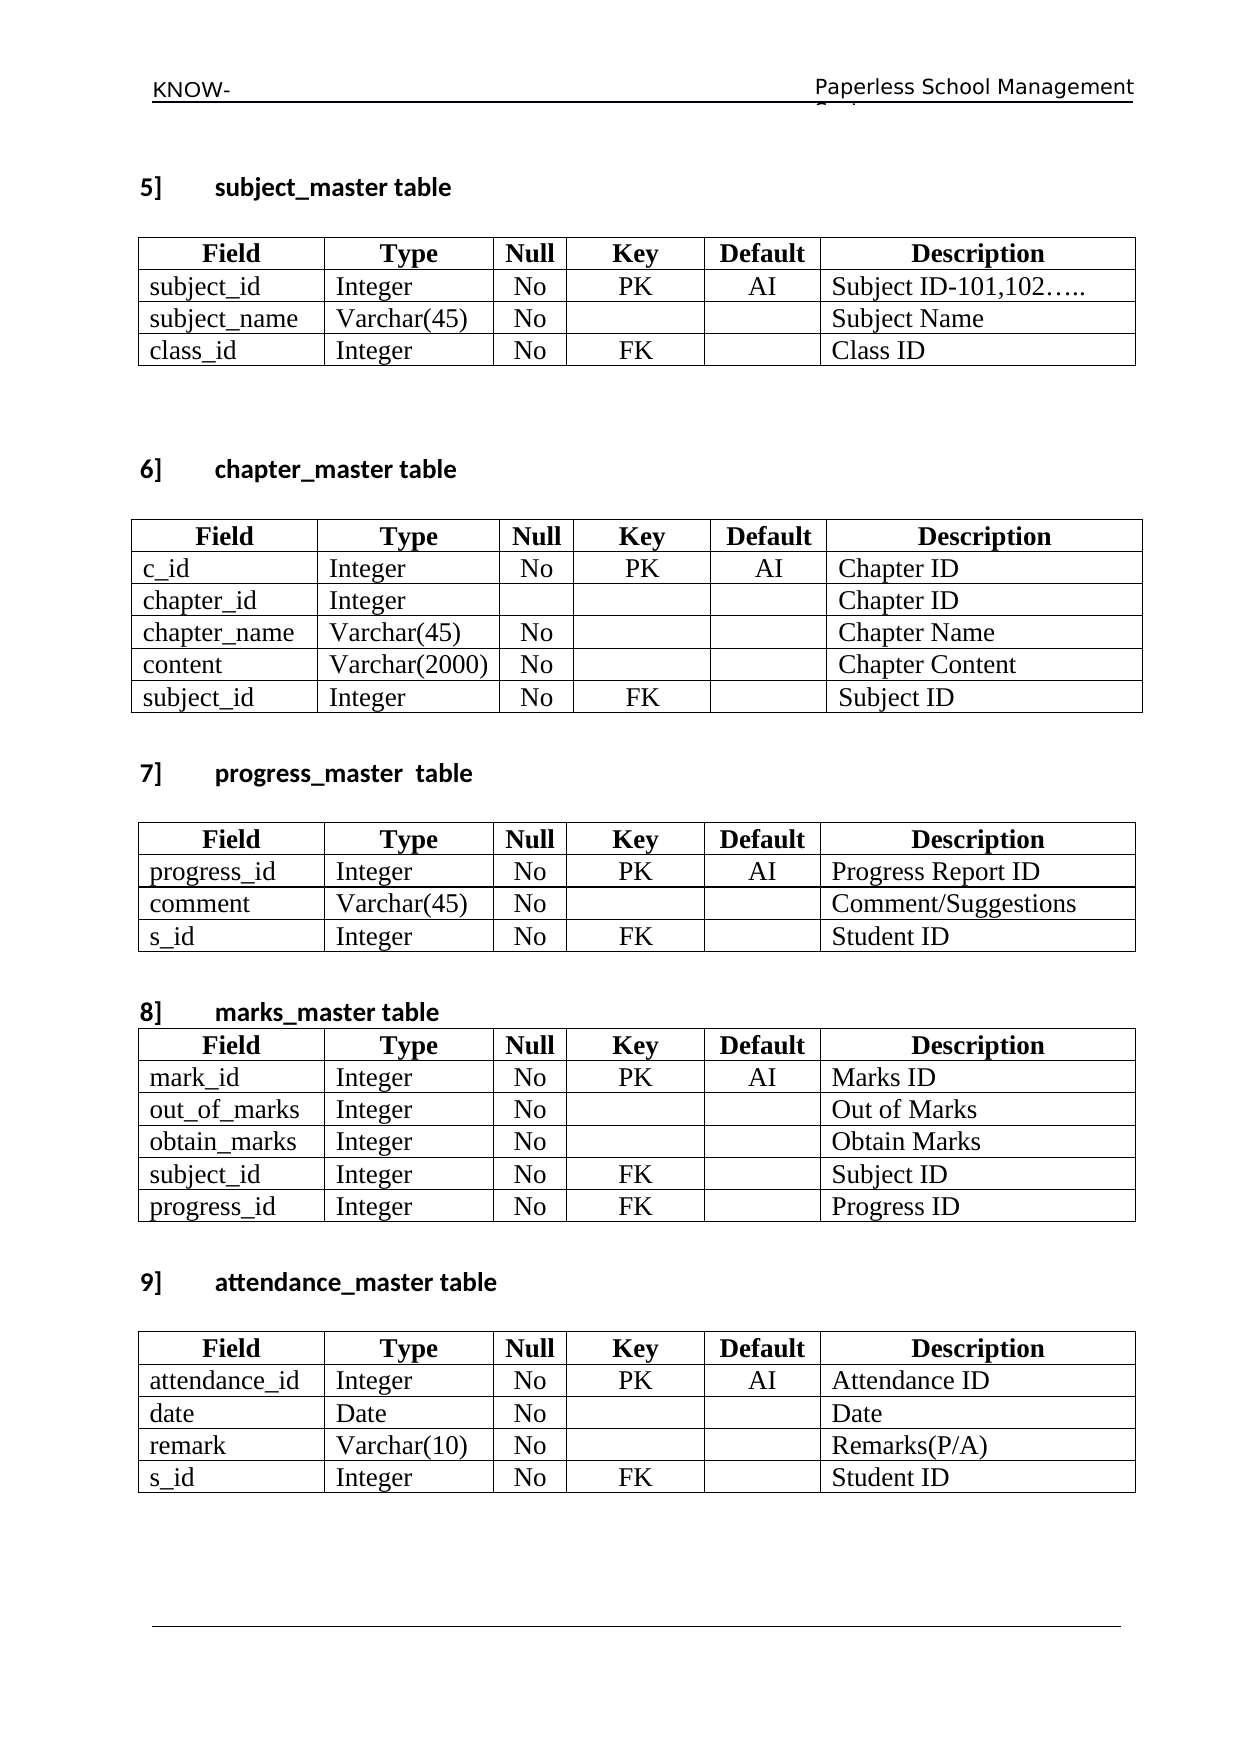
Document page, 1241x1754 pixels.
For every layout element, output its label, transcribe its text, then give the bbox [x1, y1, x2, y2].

table_cell No [494, 1397, 566, 1428]
table_cell No [500, 552, 573, 583]
table_header Type [325, 1029, 493, 1060]
table_cell attendance_id [139, 1365, 324, 1396]
table_cell Varchar(2000) [318, 649, 499, 679]
table_cell chapter_id [132, 584, 317, 615]
table_cell Date [325, 1397, 493, 1428]
table_cell Chapter Name [827, 616, 1142, 647]
table_header Field [139, 1332, 324, 1363]
table_cell Class ID [821, 334, 1135, 365]
table_cell [567, 1397, 704, 1428]
table_cell FK [574, 681, 710, 712]
table_cell Integer [325, 270, 493, 301]
table_cell [705, 920, 820, 951]
table_cell [711, 681, 826, 712]
table_cell Integer [325, 334, 493, 365]
table_header Key [567, 1029, 704, 1060]
table_header Description [821, 1029, 1135, 1060]
table_cell s_id [139, 1461, 324, 1492]
table_header Key [574, 520, 710, 551]
table_cell Chapter Content [827, 649, 1142, 679]
table_cell subject_id [139, 270, 324, 301]
table_header Type [325, 1332, 493, 1363]
table_cell [705, 1397, 820, 1428]
table_cell comment [139, 888, 324, 918]
table_cell Integer [325, 855, 493, 886]
table_cell No [494, 1365, 566, 1396]
table_cell FK [567, 334, 704, 365]
table_cell Student ID [821, 920, 1135, 951]
table_cell [574, 584, 710, 615]
table_cell No [494, 270, 566, 301]
table_cell FK [567, 920, 704, 951]
table_cell out_of_marks [139, 1093, 324, 1124]
table_cell content [132, 649, 317, 679]
text 9] attendance_master table [139, 1265, 1134, 1298]
table_cell AI [705, 1365, 820, 1396]
table_cell Integer [325, 920, 493, 951]
table_cell No [494, 920, 566, 951]
table_cell Out of Marks [821, 1093, 1135, 1124]
table_cell Varchar(10) [325, 1429, 493, 1460]
table_cell [567, 1093, 704, 1124]
table_cell Integer [325, 1093, 493, 1124]
table_cell Varchar(45) [325, 888, 493, 918]
table_cell Progress Report ID [821, 855, 1135, 886]
table_header Default [705, 1332, 820, 1363]
table_cell FK [567, 1461, 704, 1492]
text 7] progress_master table [139, 756, 1134, 789]
table_cell [705, 302, 820, 333]
table_cell Subject ID [827, 681, 1142, 712]
table_cell No [494, 1190, 566, 1221]
table_cell progress_id [139, 855, 324, 886]
table_cell subject_name [139, 302, 324, 333]
table_cell [711, 616, 826, 647]
table_header Null [494, 1332, 566, 1363]
table_cell Subject ID [821, 1158, 1135, 1189]
table_cell No [494, 334, 566, 365]
table_header Description [821, 823, 1135, 854]
table_cell No [494, 1158, 566, 1189]
table_cell Integer [325, 1061, 493, 1092]
table_cell PK [567, 270, 704, 301]
table_header Default [705, 1029, 820, 1060]
table_cell No [494, 302, 566, 333]
table_cell Obtain Marks [821, 1126, 1135, 1157]
table_cell c_id [132, 552, 317, 583]
table_header Default [711, 520, 826, 551]
table_cell subject_id [139, 1158, 324, 1189]
table_cell No [494, 1429, 566, 1460]
table_cell remark [139, 1429, 324, 1460]
table_cell [711, 649, 826, 679]
table_cell mark_id [139, 1061, 324, 1092]
table_header Description [821, 1332, 1135, 1363]
table_cell [567, 888, 704, 918]
text 8] marks_master table [139, 995, 1134, 1028]
table_cell date [139, 1397, 324, 1428]
table_header Type [325, 238, 493, 269]
table_cell No [494, 1093, 566, 1124]
table_cell class_id [139, 334, 324, 365]
table_cell Chapter ID [827, 552, 1142, 583]
table_cell No [500, 681, 573, 712]
table_cell Integer [318, 681, 499, 712]
table_cell Chapter ID [827, 584, 1142, 615]
table_header Type [325, 823, 493, 854]
table_cell s_id [139, 920, 324, 951]
table_cell No [494, 855, 566, 886]
table_cell Integer [318, 552, 499, 583]
table_cell Integer [325, 1158, 493, 1189]
table_header Description [827, 520, 1142, 551]
table_cell Subject Name [821, 302, 1135, 333]
table_header Field [139, 823, 324, 854]
table_cell [574, 616, 710, 647]
table_cell No [494, 888, 566, 918]
table_cell AI [705, 1061, 820, 1092]
table_header Key [567, 238, 704, 269]
table_cell progress_id [139, 1190, 324, 1221]
table_cell [500, 584, 573, 615]
table_cell Integer [325, 1365, 493, 1396]
table_cell Varchar(45) [325, 302, 493, 333]
table_cell FK [567, 1158, 704, 1189]
text 6] chapter_master table [139, 453, 1134, 486]
table_cell Comment/Suggestions [821, 888, 1135, 918]
table_cell [567, 1429, 704, 1460]
table_header Null [494, 1029, 566, 1060]
table_header Null [500, 520, 573, 551]
table_cell Varchar(45) [318, 616, 499, 647]
table_header Null [494, 238, 566, 269]
table_cell obtain_marks [139, 1126, 324, 1157]
table_cell subject_id [132, 681, 317, 712]
table_cell AI [711, 552, 826, 583]
table_cell [705, 1158, 820, 1189]
table_header Default [705, 238, 820, 269]
table_cell No [500, 649, 573, 679]
table_cell Integer [325, 1190, 493, 1221]
table_cell [705, 1461, 820, 1492]
table_header Type [318, 520, 499, 551]
table_header Key [567, 1332, 704, 1363]
table_cell No [494, 1061, 566, 1092]
table_cell [705, 888, 820, 918]
table_cell [705, 1429, 820, 1460]
table_cell No [494, 1126, 566, 1157]
table_cell No [494, 1461, 566, 1492]
table_cell [567, 302, 704, 333]
table_header Field [139, 1029, 324, 1060]
table_cell Student ID [821, 1461, 1135, 1492]
table_cell Date [821, 1397, 1135, 1428]
table_cell [705, 1190, 820, 1221]
table_cell AI [705, 855, 820, 886]
table_cell No [500, 616, 573, 647]
table_cell Progress ID [821, 1190, 1135, 1221]
table_cell Subject ID-101,102….. [821, 270, 1135, 301]
table_cell chapter_name [132, 616, 317, 647]
table_header Default [705, 823, 820, 854]
table_header Field [139, 238, 324, 269]
table_cell Integer [325, 1126, 493, 1157]
table_cell Remarks(P/A) [821, 1429, 1135, 1460]
table_header Null [494, 823, 566, 854]
table_cell [705, 1093, 820, 1124]
table_cell [705, 334, 820, 365]
table_cell Integer [325, 1461, 493, 1492]
table_header Field [132, 520, 317, 551]
table_cell [711, 584, 826, 615]
table_cell [567, 1126, 704, 1157]
table_cell AI [705, 270, 820, 301]
table_cell PK [574, 552, 710, 583]
text 5] subject_master table [139, 171, 1134, 203]
table_cell [574, 649, 710, 679]
table_cell Marks ID [821, 1061, 1135, 1092]
table_header Description [821, 238, 1135, 269]
table_cell FK [567, 1190, 704, 1221]
table_cell Integer [318, 584, 499, 615]
table_cell Attendance ID [821, 1365, 1135, 1396]
table_cell PK [567, 855, 704, 886]
table_cell PK [567, 1061, 704, 1092]
table_cell [705, 1126, 820, 1157]
table_header Key [567, 823, 704, 854]
table_cell PK [567, 1365, 704, 1396]
